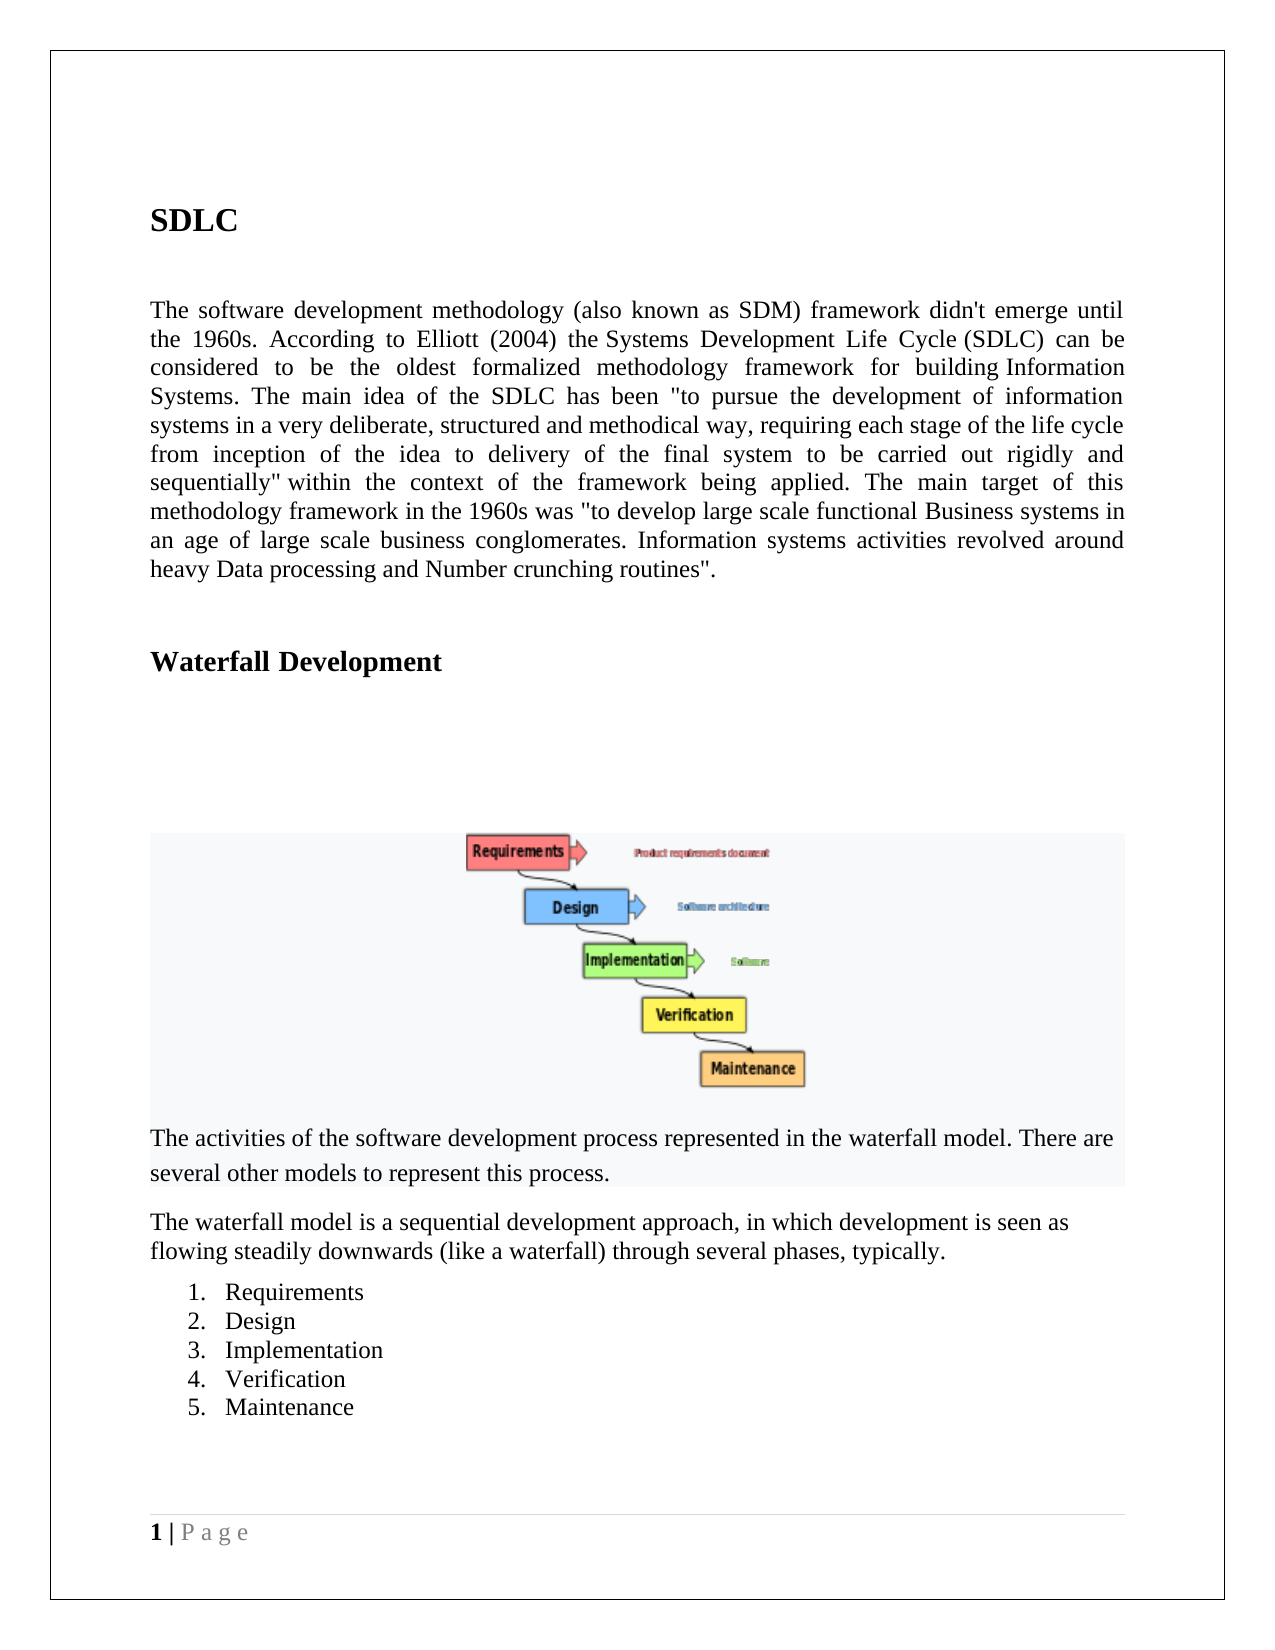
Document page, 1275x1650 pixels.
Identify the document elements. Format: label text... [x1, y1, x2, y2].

list Maintenance [187, 1392, 1125, 1421]
list Requirements [187, 1277, 1125, 1306]
text The software development methodology (also known as SDM) framework didn't emerge until the 1960s. According to Elliott (2004) the Systems Development Life Cycle (SDLC) can be considered to be the oldest formalized methodology framework for building Information Systems. The main idea of the SDLC has been "to pursue the development of information systems in a very deliberate, structured and methodical way, requiring each stage of the life cycle from inception of the idea to delivery of the final system to be carried out rigidly and sequentially" within the context of the framework being applied. The main target of this methodology framework in the 1960s was "to develop large scale functional Business systems in an age of large scale business conglomerates. Information systems activities revolved around heavy Data processing and Number crunching routines". [150, 295, 1125, 582]
list Verification [187, 1364, 1125, 1392]
subtitle Waterfall Development [150, 644, 1125, 678]
picture [466, 832, 809, 1092]
list Design [187, 1306, 1125, 1335]
subtitle SDLC [150, 200, 1125, 238]
text The waterfall model is a sequential development approach, in which development is seen as flowing steadily downwards (like a waterfall) through several phases, typically. [150, 1207, 1125, 1265]
list Implementation [187, 1335, 1125, 1364]
text The activities of the software development process represented in the waterfall model. There are several other models to represent this process. [150, 1117, 1125, 1187]
